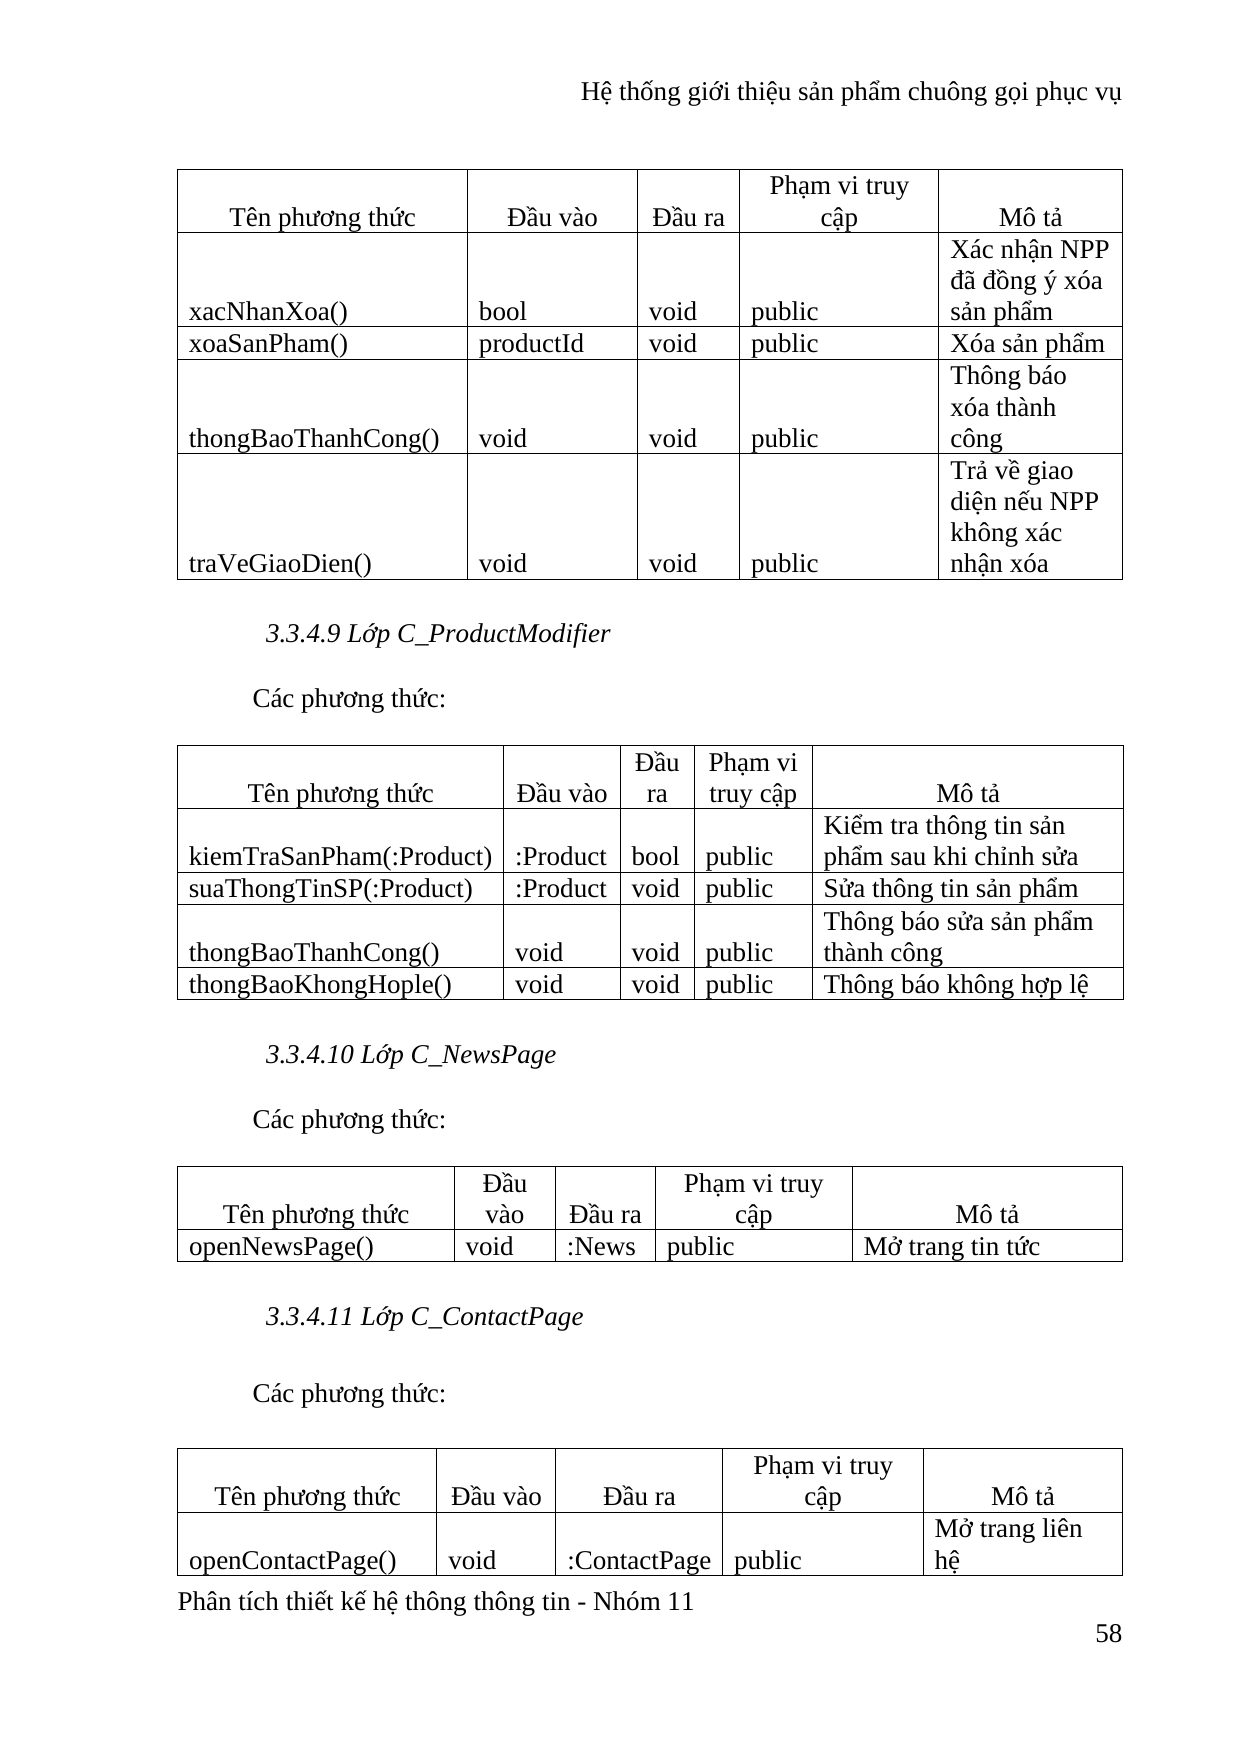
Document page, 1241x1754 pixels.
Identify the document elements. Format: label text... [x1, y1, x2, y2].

table_cell void [468, 360, 637, 453]
table_cell :ContactPage [556, 1513, 722, 1575]
table_cell openContactPage() [178, 1513, 436, 1575]
table_cell void [437, 1513, 555, 1575]
text Các phương thức: [177, 1103, 1122, 1134]
table_cell bool [468, 233, 637, 326]
table_header Đầu ra [638, 170, 739, 232]
table_cell :Product [504, 873, 620, 904]
table_cell traVeGiaoDien() [178, 454, 467, 578]
table_header Phạm vi truy cập [656, 1167, 852, 1229]
table_cell public [695, 873, 812, 904]
table_cell Xóa sản phẩm [939, 327, 1122, 358]
table_cell public [740, 327, 938, 358]
table_cell :Product [504, 809, 620, 872]
table_cell public [695, 809, 812, 872]
table_cell Thông báo không hợp lệ [813, 968, 1123, 999]
table_cell void [621, 905, 694, 967]
table_header Mô tả [853, 1167, 1122, 1229]
table_header Phạm vi truy cập [695, 746, 812, 808]
table_cell kiemTraSanPham(:Product) [178, 809, 503, 872]
table_header Đầu vào [455, 1167, 555, 1229]
table_header Tên phương thức [178, 170, 467, 232]
subtitle 3.3.4.10 Lớp C_NewsPage [177, 1038, 1122, 1069]
table_header Tên phương thức [178, 746, 503, 808]
table_cell public [695, 968, 812, 999]
table_cell openNewsPage() [178, 1230, 454, 1261]
table_cell Mở trang tin tức [853, 1230, 1122, 1261]
table_cell thongBaoThanhCong() [178, 905, 503, 967]
table_cell public [740, 360, 938, 453]
table_cell public [740, 233, 938, 326]
table_cell void [638, 360, 739, 453]
table_header Mô tả [939, 170, 1122, 232]
table_header Tên phương thức [178, 1449, 436, 1512]
table_cell Thông báo xóa thành công [939, 360, 1122, 453]
table_cell void [455, 1230, 555, 1261]
table_header Đầu vào [504, 746, 620, 808]
table_header Đầu vào [468, 170, 637, 232]
table_header Tên phương thức [178, 1167, 454, 1229]
table_header Đầu ra [621, 746, 694, 808]
table_header Phạm vi truy cập [740, 170, 938, 232]
table_header Phạm vi truy cập [723, 1449, 923, 1512]
table_cell Mở trang liên hệ [924, 1513, 1122, 1575]
table_cell public [740, 454, 938, 578]
table_cell void [638, 454, 739, 578]
table_cell public [723, 1513, 923, 1575]
table_cell void [621, 873, 694, 904]
table_header Đầu vào [437, 1449, 555, 1512]
table_header Đầu ra [556, 1449, 722, 1512]
table_header Đầu ra [556, 1167, 655, 1229]
table_header Mô tả [924, 1449, 1122, 1512]
text Các phương thức: [177, 683, 1122, 714]
table_cell Trả về giao diện nếu NPP không xác nhận xóa [939, 454, 1122, 578]
table_cell Thông báo sửa sản phẩm thành công [813, 905, 1123, 967]
table_cell productId [468, 327, 637, 358]
table_cell void [468, 454, 637, 578]
table_cell xacNhanXoa() [178, 233, 467, 326]
table_cell public [656, 1230, 852, 1261]
table_cell thongBaoThanhCong() [178, 360, 467, 453]
table_cell void [504, 905, 620, 967]
table_cell void [504, 968, 620, 999]
list Các phương thức: [252, 1377, 1122, 1408]
table_cell suaThongTinSP(:Product) [178, 873, 503, 904]
table_cell Kiểm tra thông tin sản phẩm sau khi chỉnh sửa [813, 809, 1123, 872]
table_cell void [638, 233, 739, 326]
table_cell thongBaoKhongHople() [178, 968, 503, 999]
table_cell void [621, 968, 694, 999]
table_cell void [638, 327, 739, 358]
table_cell xoaSanPham() [178, 327, 467, 358]
table_cell public [695, 905, 812, 967]
table_cell Xác nhận NPP đã đồng ý xóa sản phẩm [939, 233, 1122, 326]
subtitle 3.3.4.9 Lớp C_ProductModifier [177, 617, 1122, 648]
table_cell :News [556, 1230, 655, 1261]
table_header Mô tả [813, 746, 1123, 808]
table_cell Sửa thông tin sản phẩm [813, 873, 1123, 904]
table_cell bool [621, 809, 694, 872]
subtitle 3.3.4.11 Lớp C_ContactPage [177, 1300, 1122, 1331]
